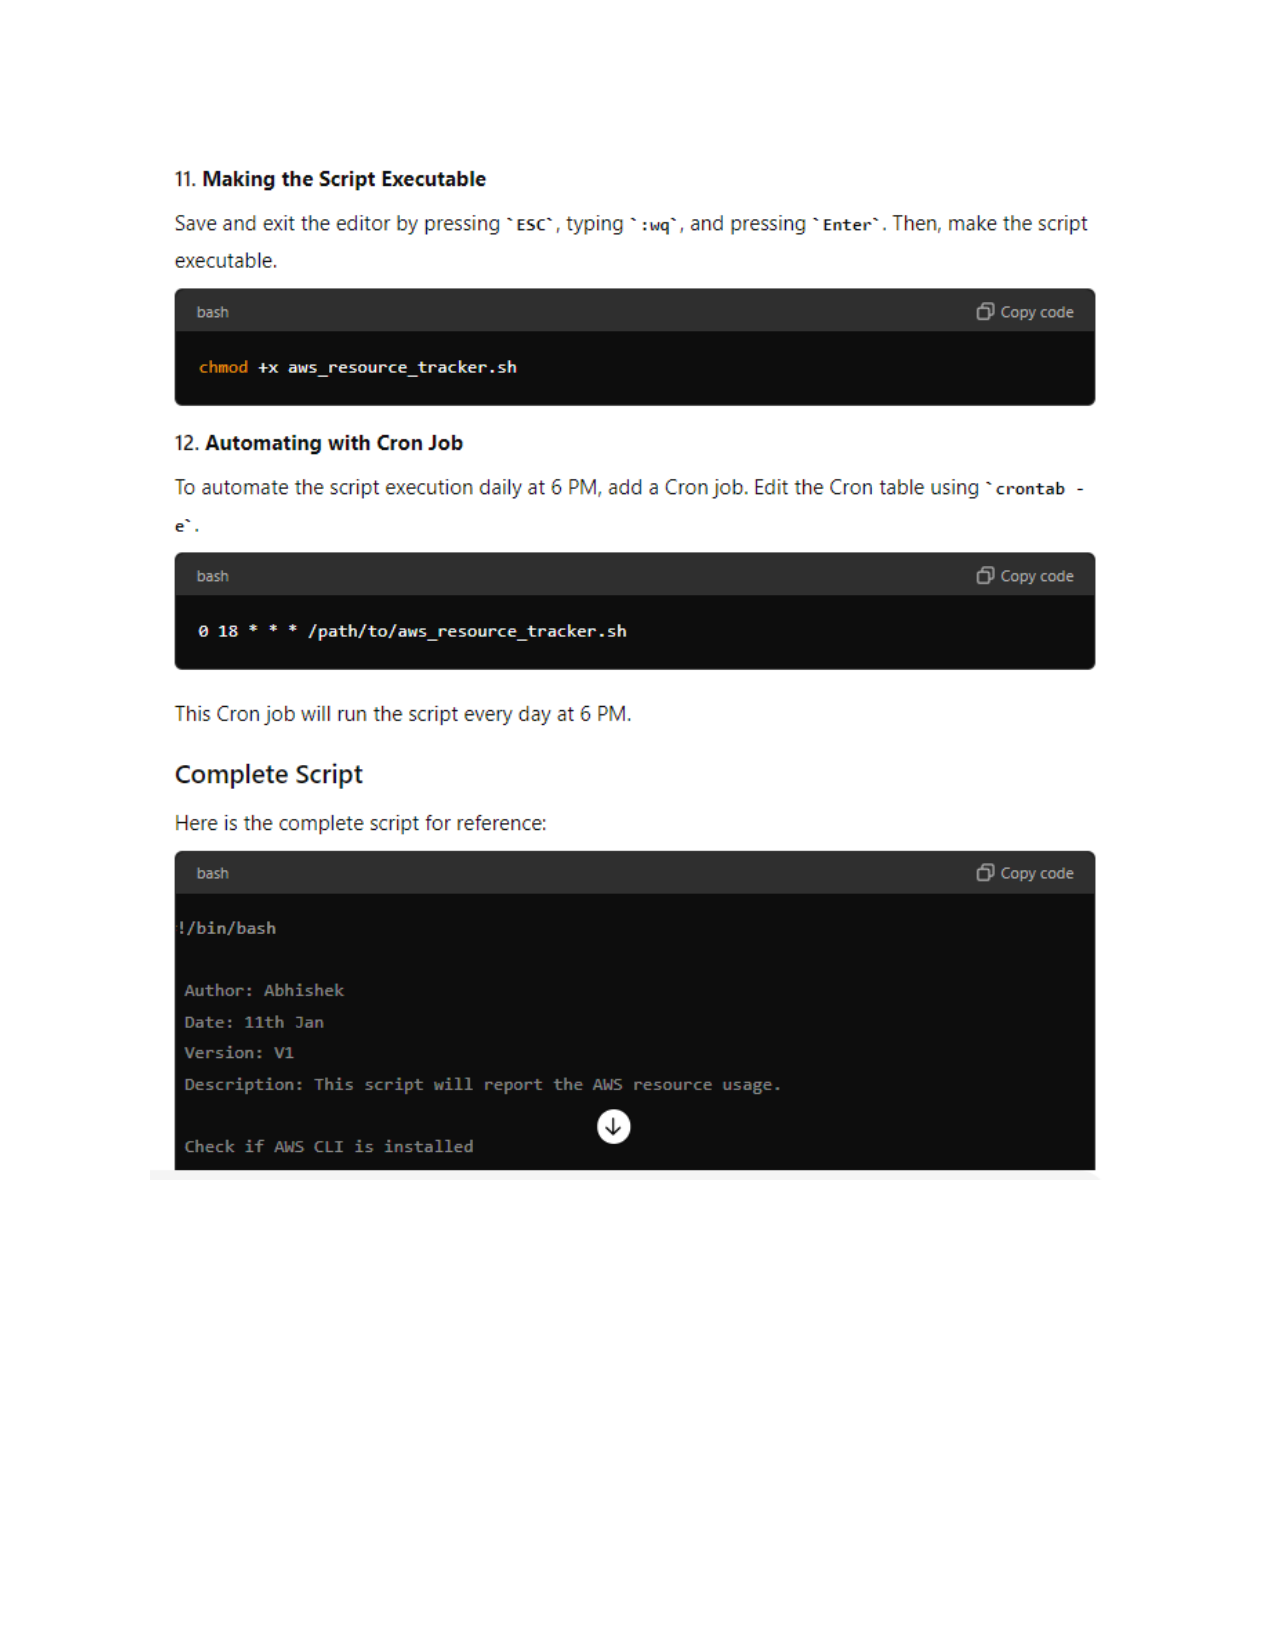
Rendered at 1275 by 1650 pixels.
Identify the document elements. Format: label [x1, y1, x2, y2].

picture [150, 150, 1125, 1180]
